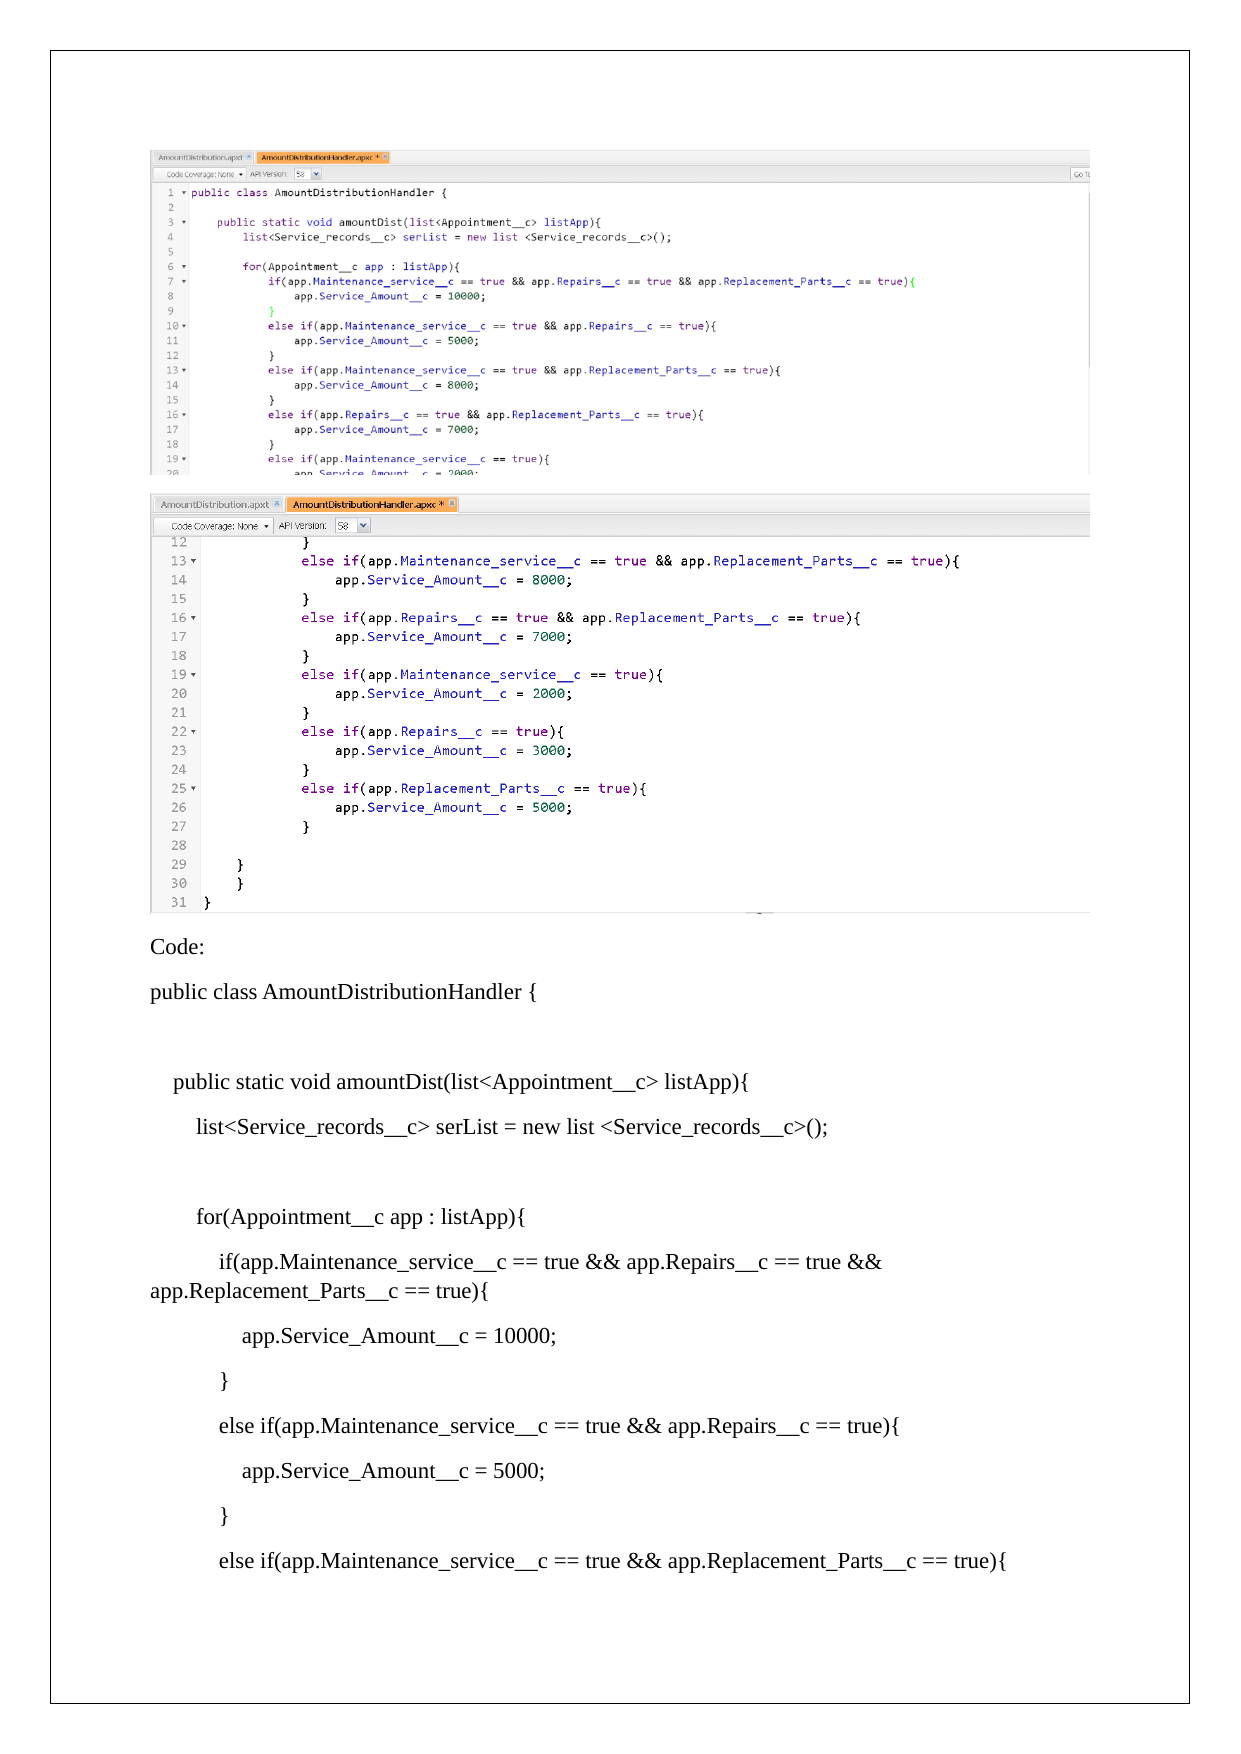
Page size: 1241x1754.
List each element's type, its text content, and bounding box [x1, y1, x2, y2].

text app.Service_Amount__c = 5000; [150, 1457, 1090, 1484]
text if(app.Maintenance_service__c == true && app.Repairs__c == true && app.Replacement_Parts__c == true){ [150, 1248, 1090, 1303]
text Code: [150, 933, 1090, 959]
text else if(app.Maintenance_service__c == true && app.Repairs__c == true){ [150, 1412, 1090, 1438]
text else if(app.Maintenance_service__c == true && app.Replacement_Parts__c == true){ [150, 1547, 1090, 1574]
text list<Service_records__c> serList = new list <Service_records__c>(); [150, 1113, 1090, 1139]
text public static void amountDist(list<Appointment__c> listApp){ [150, 1068, 1090, 1094]
text app.Service_Amount__c = 10000; [150, 1322, 1090, 1348]
picture [150, 493, 1090, 914]
text } [150, 1502, 1090, 1529]
text } [150, 1367, 1090, 1393]
text for(Appointment__c app : listApp){ [150, 1203, 1090, 1230]
picture [150, 150, 1090, 475]
text public class AmountDistributionHandler { [150, 978, 1090, 1004]
